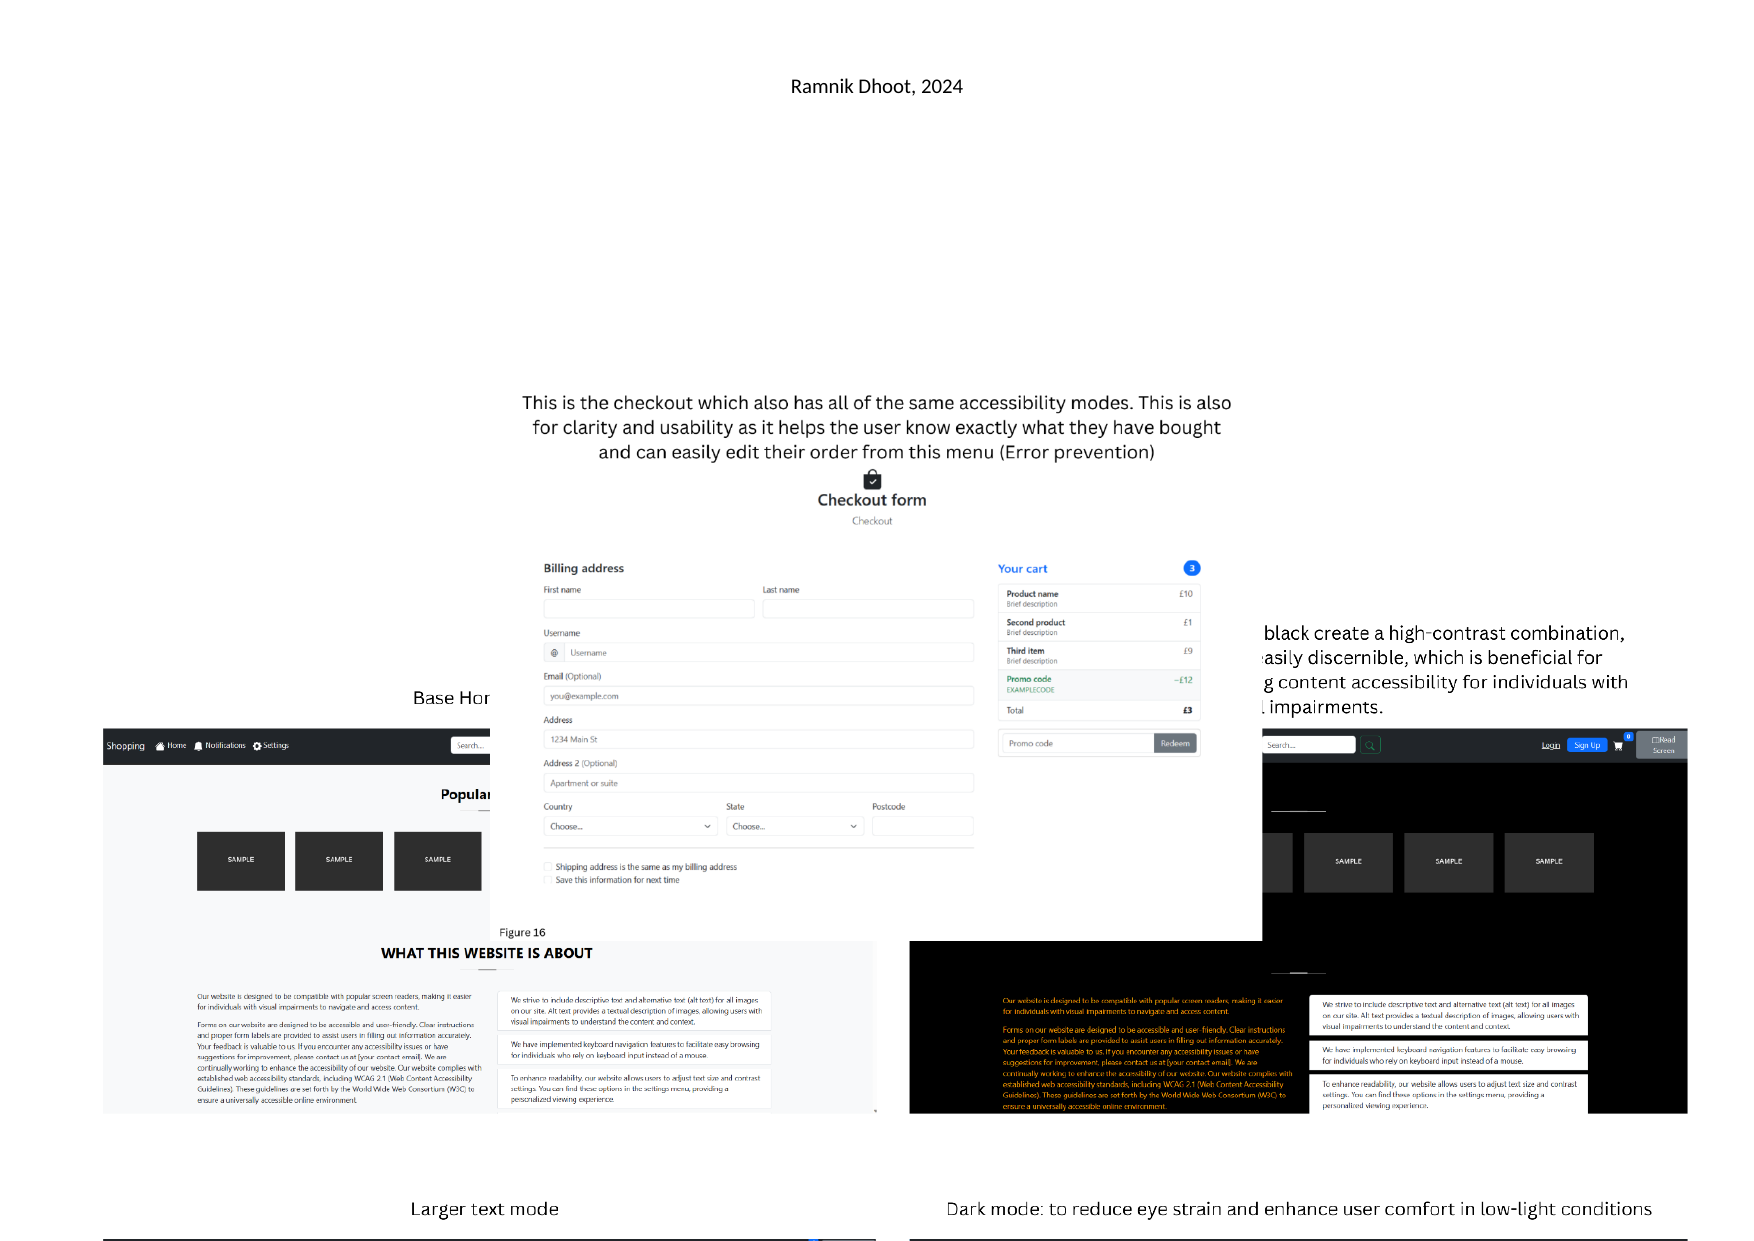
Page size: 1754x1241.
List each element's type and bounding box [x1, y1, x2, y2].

picture [100, 387, 1688, 1241]
